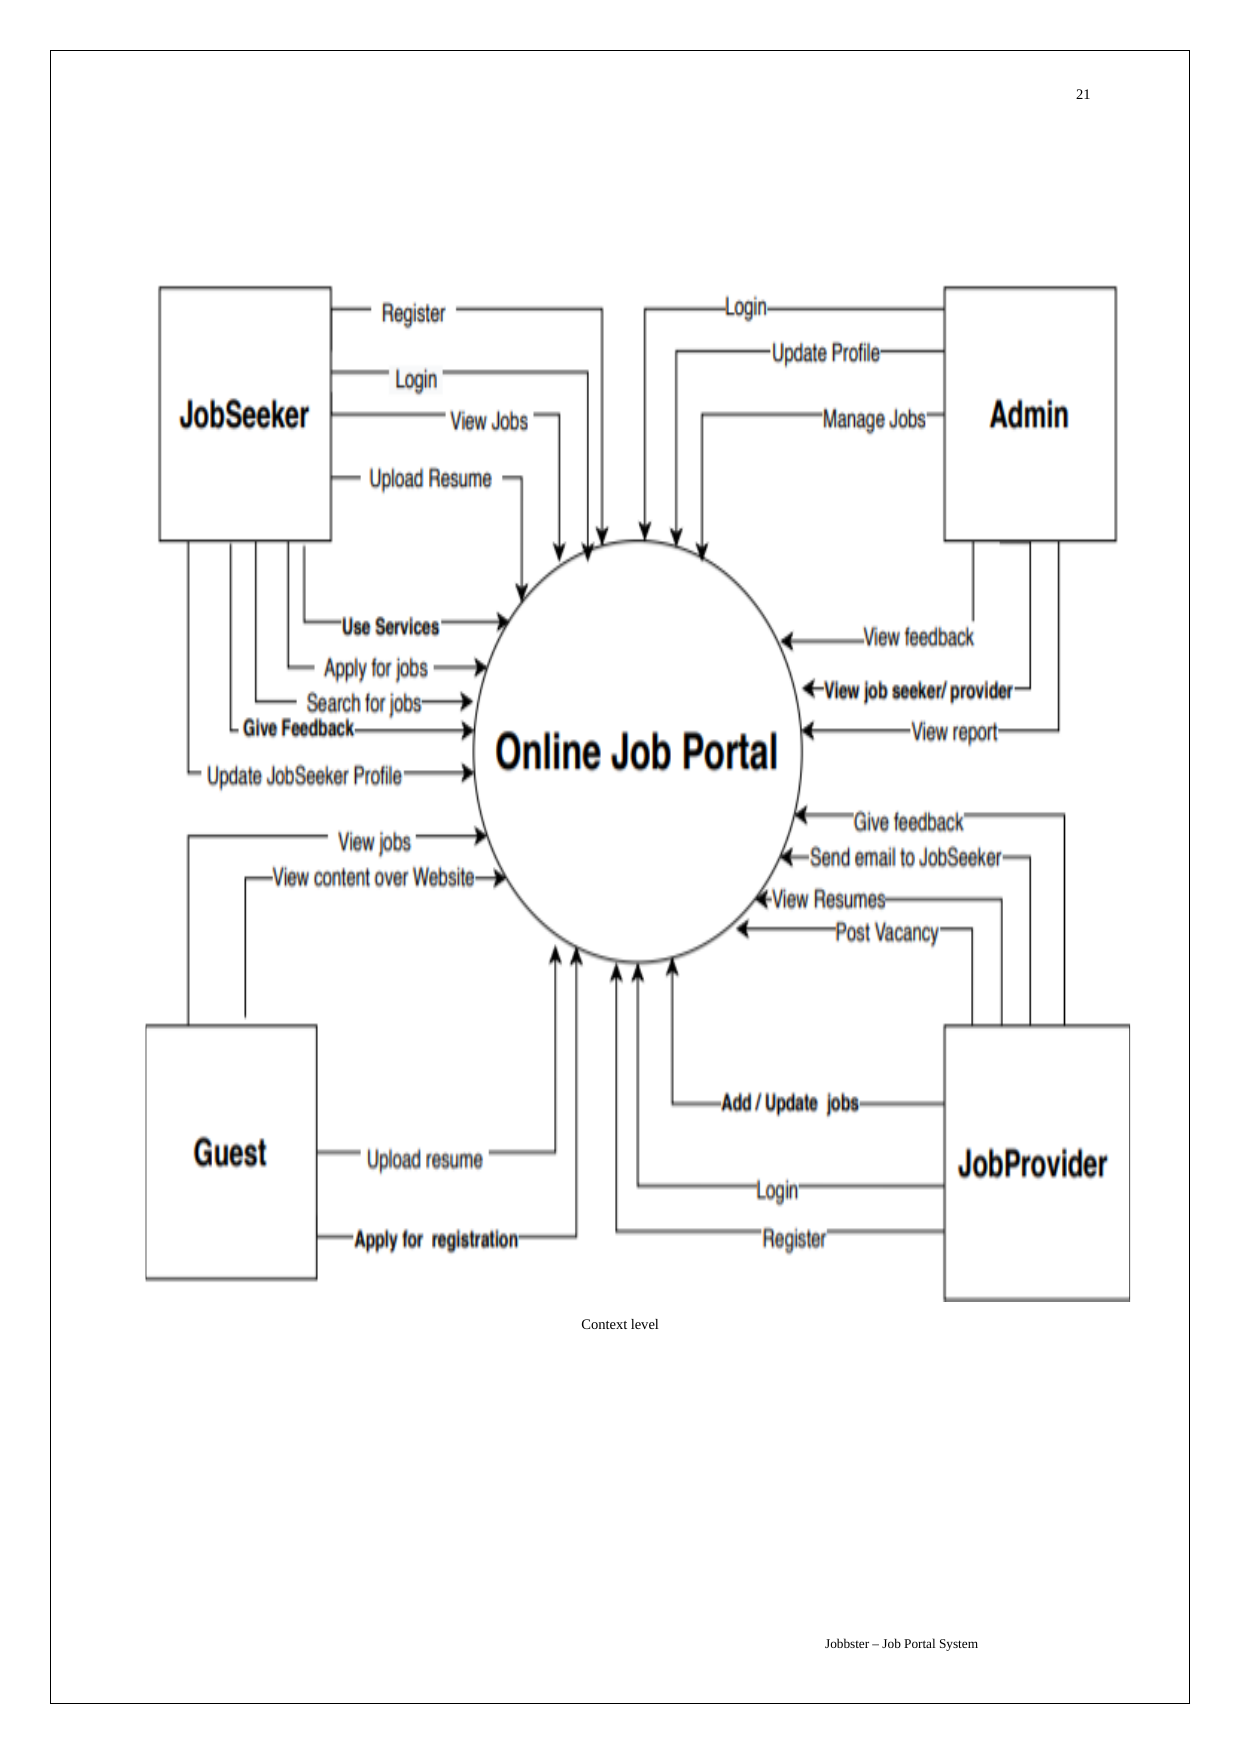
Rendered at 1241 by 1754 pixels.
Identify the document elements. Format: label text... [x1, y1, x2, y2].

picture [145, 153, 1130, 1302]
text Context level [150, 1302, 1090, 1333]
